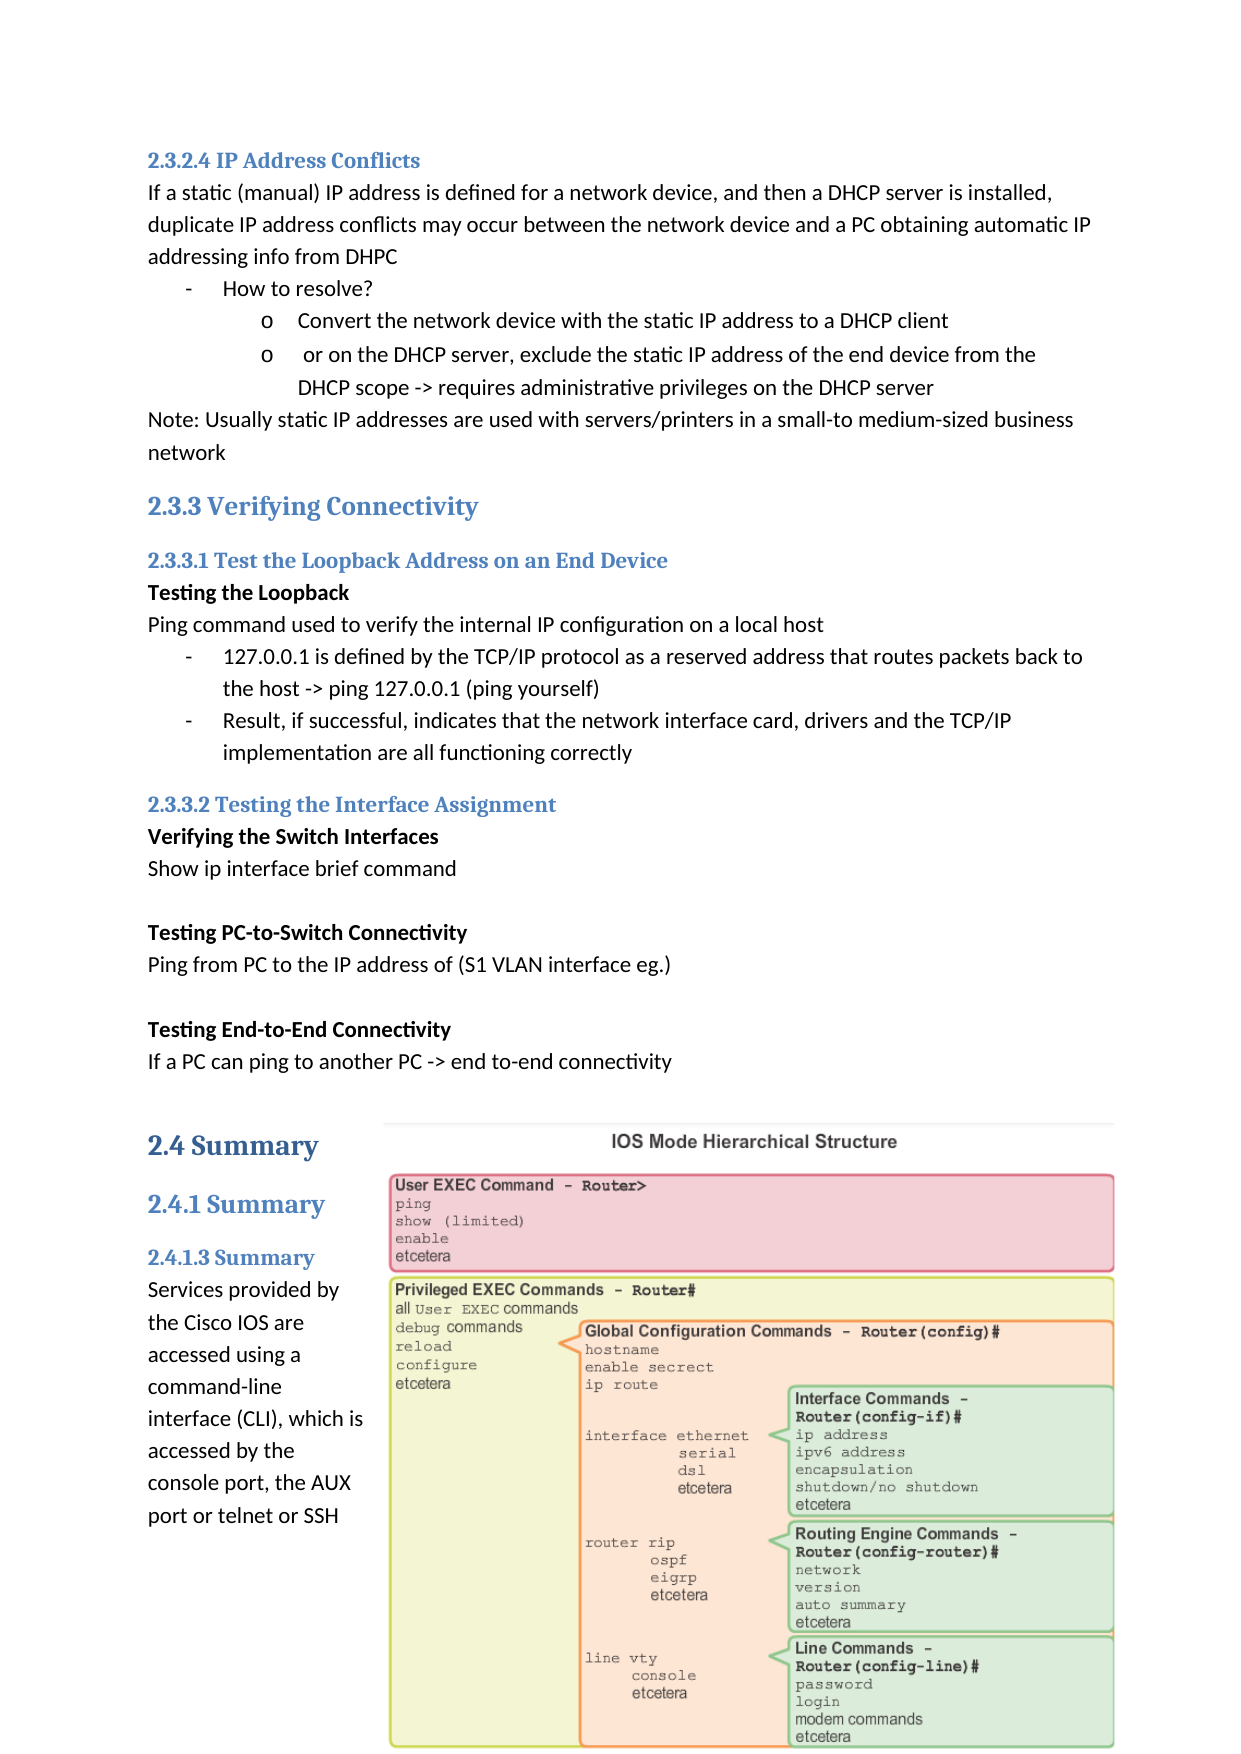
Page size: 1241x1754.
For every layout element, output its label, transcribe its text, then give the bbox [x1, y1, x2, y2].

text Ping command used to verify the internal IP configuration on a local host [148, 610, 1093, 638]
subtitle 2.3.2.4 IP Address Conflicts [148, 148, 1093, 174]
text Show ip interface brief command [148, 854, 1093, 882]
text Note: Usually static IP addresses are used with servers/printers in a small-to medium-sized business network [148, 406, 1093, 466]
text If a PC can ping to another PC -> end to-end connectivity [148, 1047, 1093, 1075]
text If a static (manual) IP address is defined for a network device, and then a DHCP server is installed, duplicate IP address conflicts may occur between the network device and a PC obtaining automatic IP addressing info from DHPC [148, 178, 1093, 270]
subtitle 2.3.3 Verifying Connectivity [148, 491, 1093, 522]
text Testing the Loopback [148, 578, 1093, 606]
subtitle 2.3.3.2 Testing the Interface Assignment [148, 792, 1093, 818]
text Verifying the Switch Interfaces [148, 822, 1093, 850]
subtitle 2.4 Summary [148, 1129, 383, 1163]
picture [383, 1123, 1115, 1751]
text Services provided by the Cisco IOS are accessed using a command-line interface (CLI), which is accessed by the console port, the AUX port or telnet or SSH [148, 1275, 383, 1529]
text Testing End-to-End Connectivity [148, 1015, 1093, 1043]
text Testing PC-to-Switch Connectivity [148, 918, 1093, 946]
subtitle 2.4.1.3 Summary [148, 1245, 383, 1272]
list Convert the network device with the static IP address to a DHCP client [260, 307, 1093, 336]
list Result, if successful, indicates that the network interface card, drivers and the TCP/IP implementation are all functioning correctly [185, 706, 1093, 767]
subtitle 2.3.3.1 Test the Loopback Address on an End Device [148, 547, 1093, 574]
list or on the DHCP server, exclude the static IP address of the end device from the DHCP scope -> requires administrative privileges on the DHCP server [260, 340, 1093, 401]
text Ping from PC to the IP address of (S1 VLAN interface eg.) [148, 951, 1093, 978]
list 127.0.0.1 is defined by the TCP/IP protocol as a reserved address that routes packets back to the host -> ping 127.0.0.1 (ping yourself) [185, 642, 1093, 702]
subtitle 2.4.1 Summary [148, 1189, 383, 1220]
list How to resolve? [185, 274, 1093, 302]
